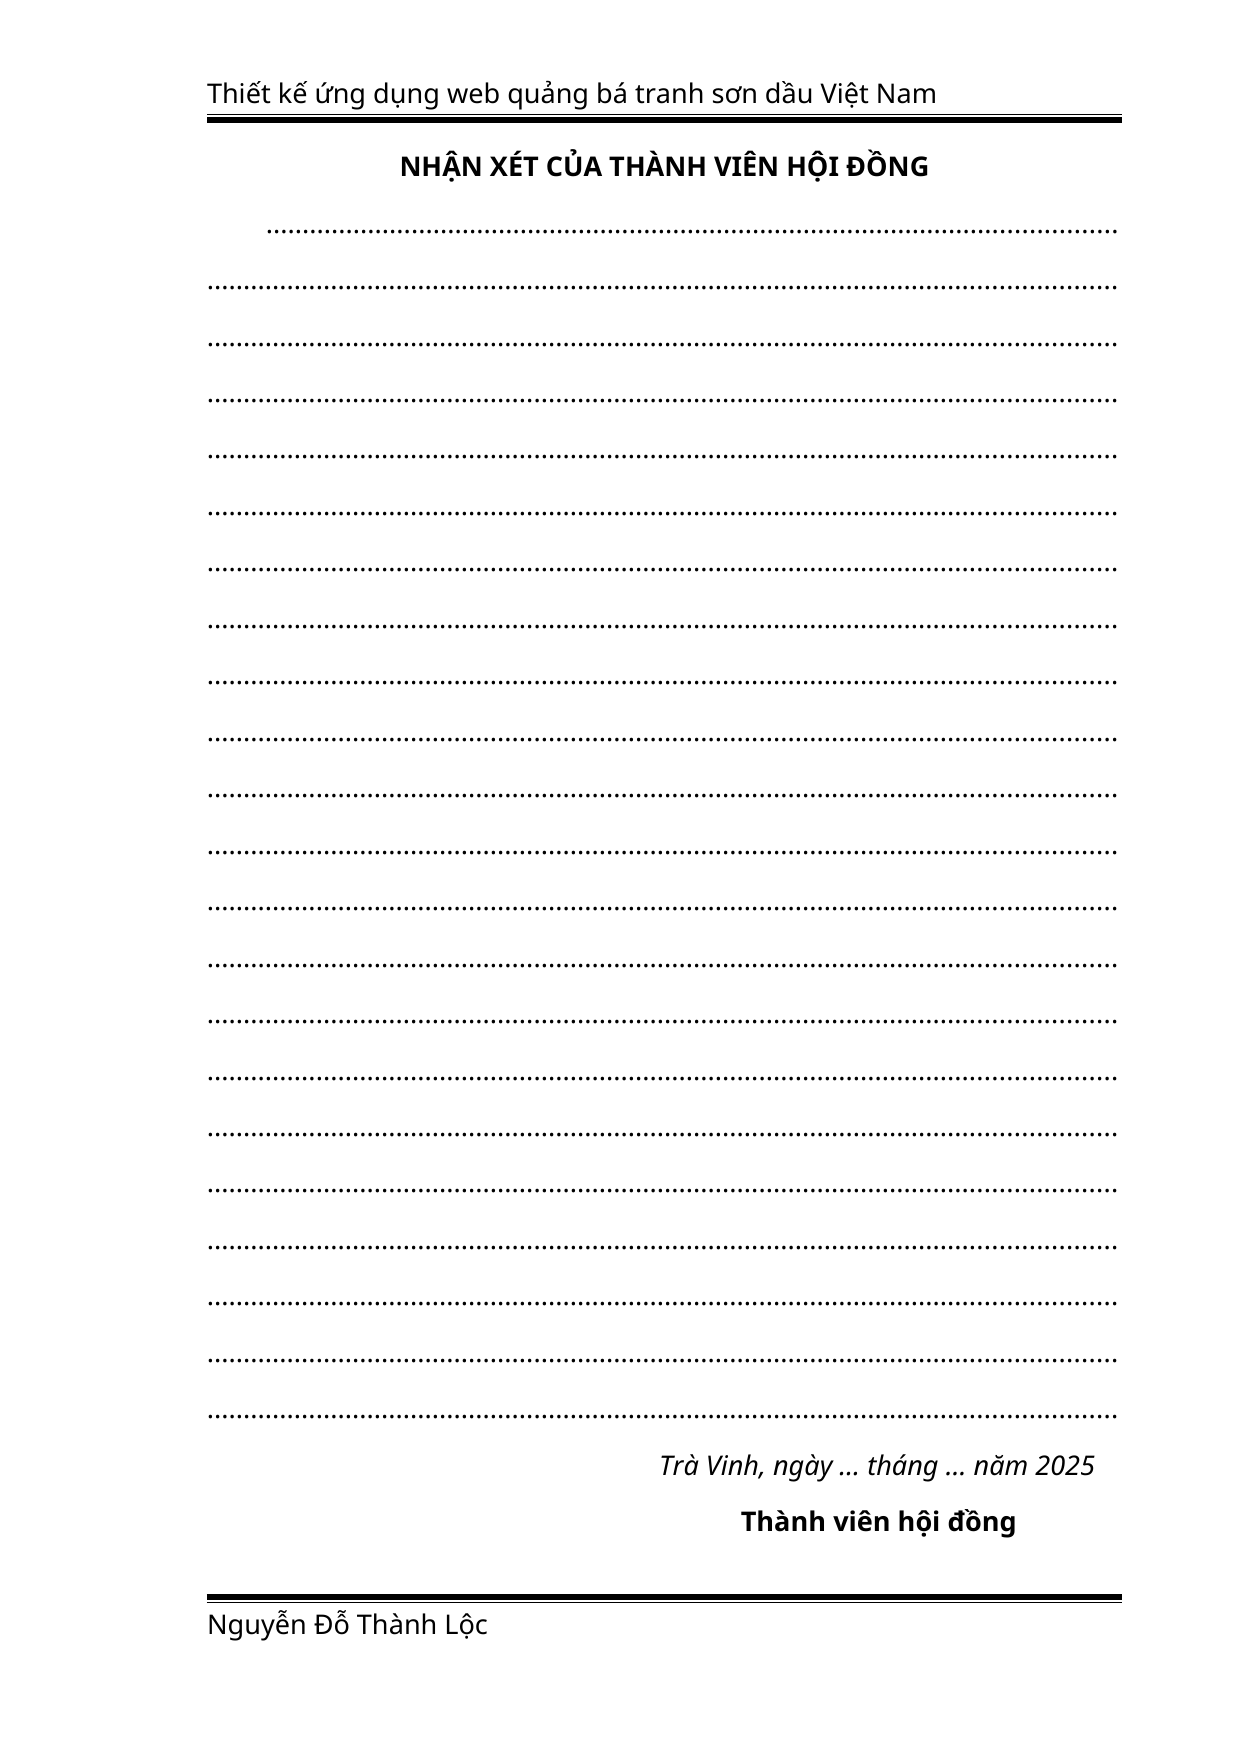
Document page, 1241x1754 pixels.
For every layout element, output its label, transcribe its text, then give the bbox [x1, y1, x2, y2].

text Thành viên hội đồng [635, 1503, 1122, 1539]
text Trà Vinh, ngày … tháng … năm 2025 [635, 1446, 1122, 1483]
text NHẬN XÉT CỦA THÀNH VIÊN HỘI ĐỒNG [207, 148, 1122, 184]
